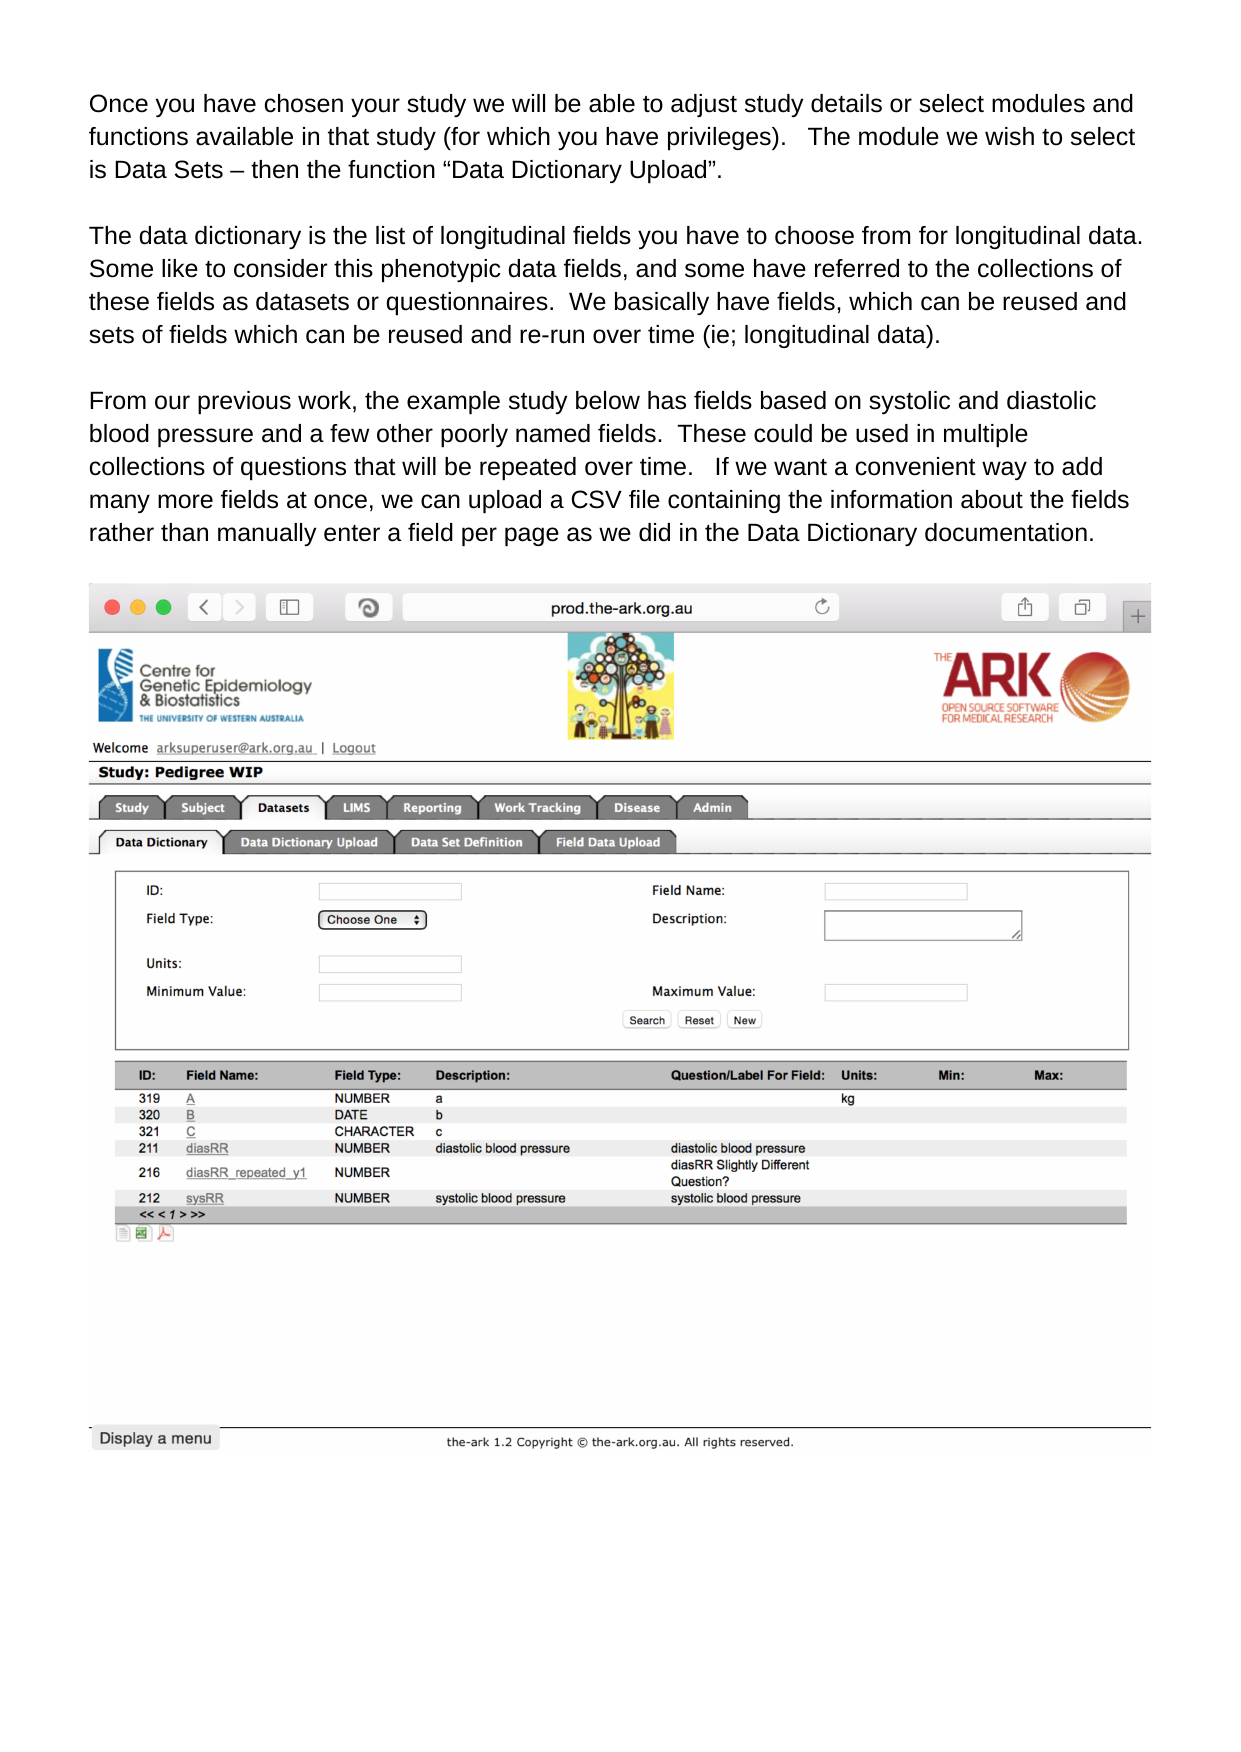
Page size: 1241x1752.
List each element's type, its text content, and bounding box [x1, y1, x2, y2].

picture [88, 583, 1152, 1451]
text From our previous work, the example study below has fields based on systolic and diastolic blood pressure and a few other poorly named fields. These could be used in multiple collections of questions that will be repeated over time. If we want a convenient way to add many more fields at once, we can upload a CSV file containing the information about the fields rather than manually enter a field per page as we did in the Data Dictionary documentation. [89, 386, 1152, 547]
text The data dictionary is the list of longitudinal fields you have to choose from for longitudinal data. Some like to consider this phenotypic data fields, and some have referred to the collections of these fields as datasets or questionnaires. We basically have fields, which can be reused and sets of fields which can be reused and re-run over time (ie; longitudinal data). [89, 221, 1152, 348]
text Once you have chosen your study we will be able to adjust study details or select modules and functions available in that study (for which you have privileges). The module we wish to select is Data Sets – then the function “Data Dictionary Upload”. [89, 89, 1152, 183]
